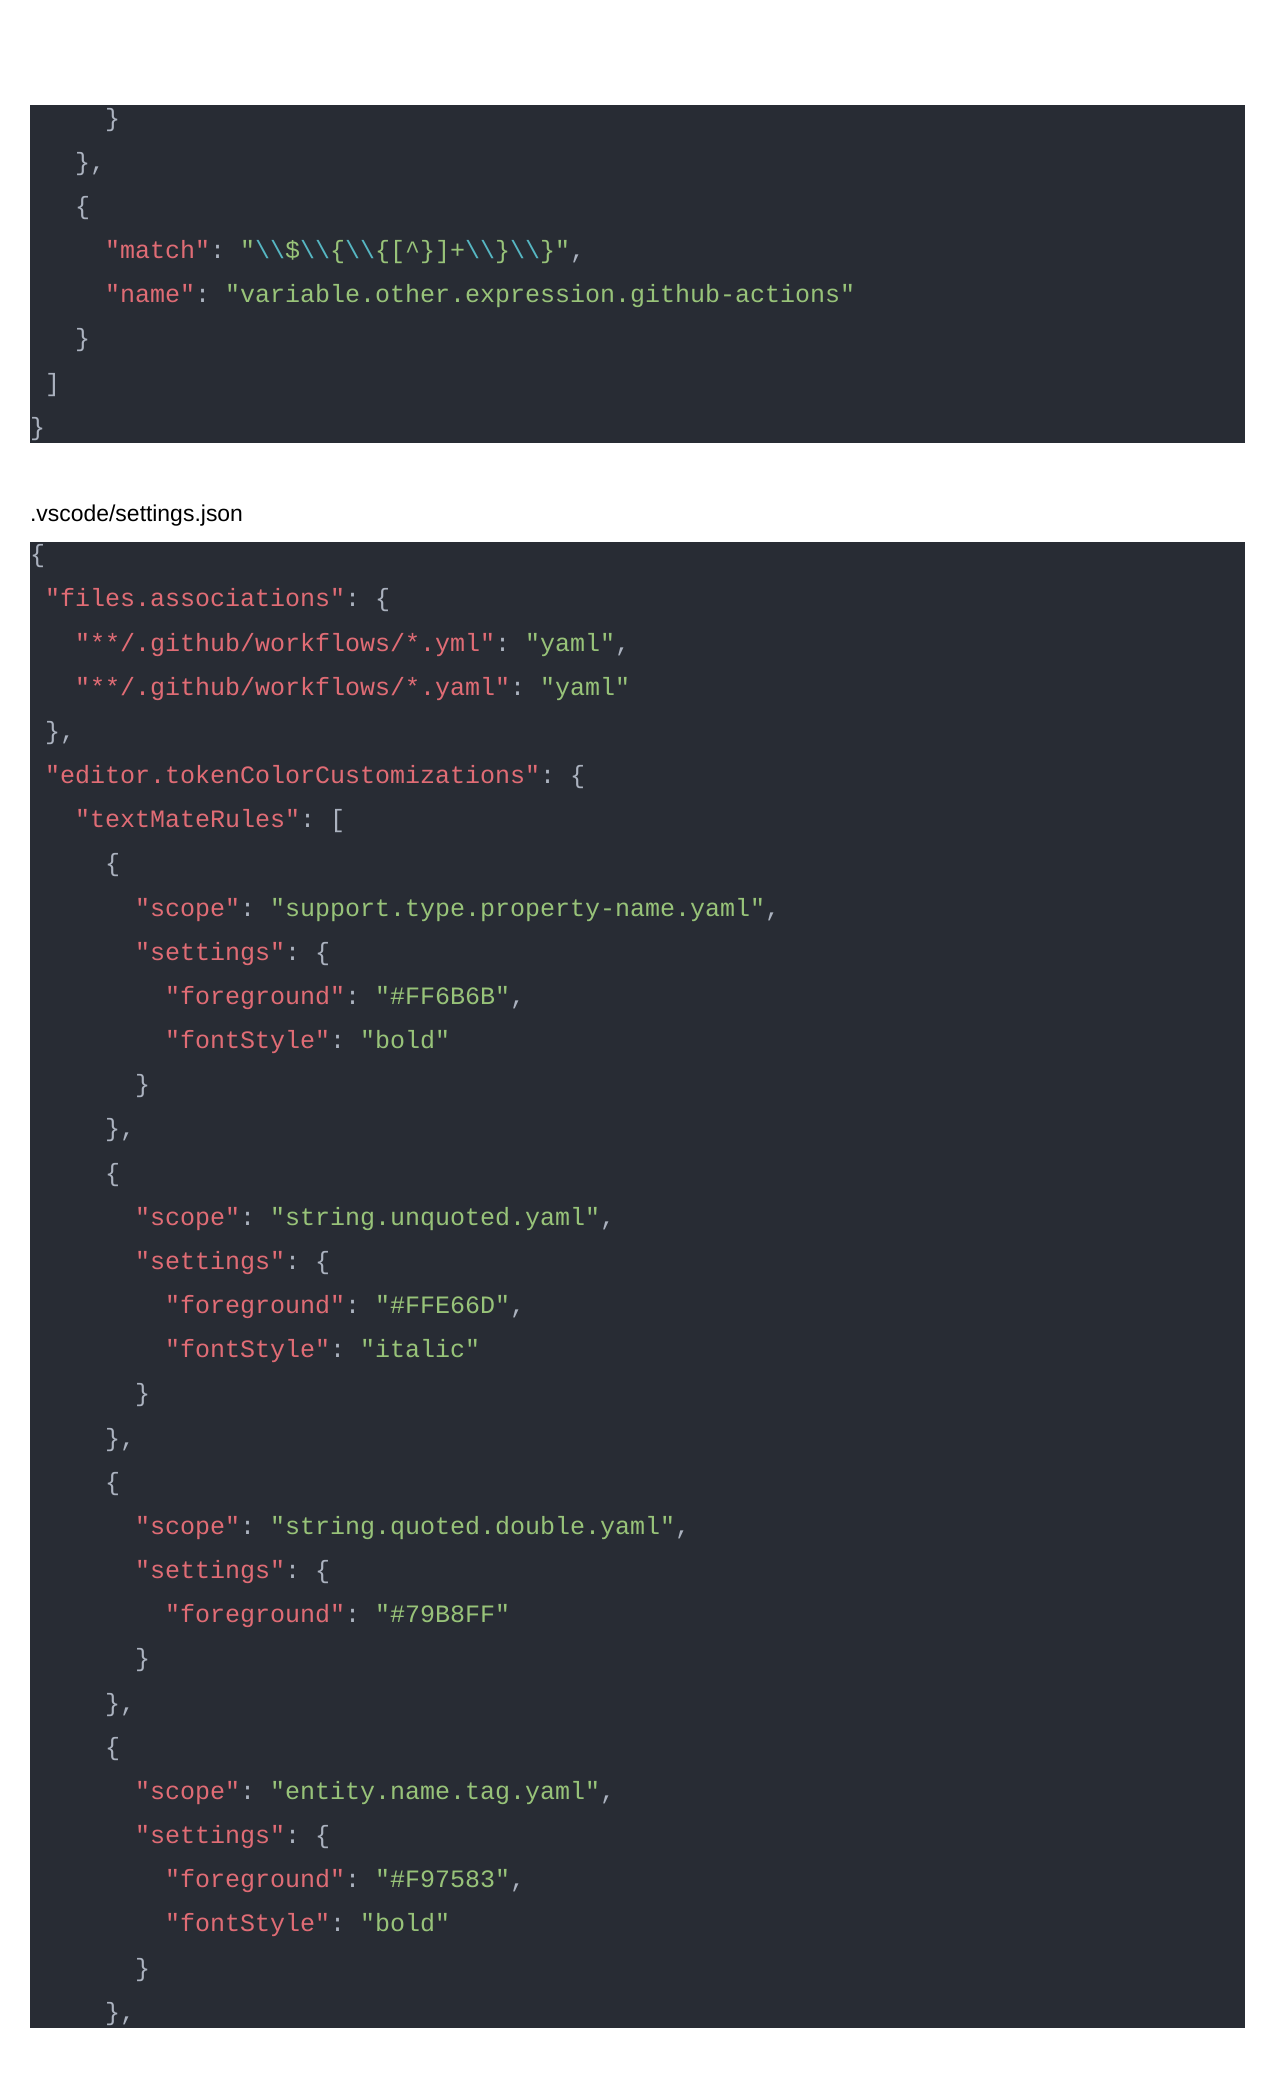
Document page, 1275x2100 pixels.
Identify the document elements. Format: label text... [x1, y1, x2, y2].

text }, [30, 1425, 1245, 1453]
text "fontStyle": "bold" [30, 1028, 1245, 1056]
text { [30, 1469, 1245, 1498]
text "fontStyle": "bold" [30, 1911, 1245, 1939]
text "foreground": "#79B8FF" [30, 1602, 1245, 1630]
text "**/.github/workflows/*.yml": "yaml", [30, 630, 1245, 658]
text } [30, 414, 1245, 443]
text ] [30, 370, 1245, 398]
text }, [30, 149, 1245, 178]
text { [30, 542, 1245, 570]
text { [30, 851, 1245, 879]
text }, [30, 718, 1245, 747]
text } [30, 105, 1245, 133]
text }, [30, 1999, 1245, 2028]
text "editor.tokenColorCustomizations": { [30, 763, 1245, 791]
text "scope": "string.quoted.double.yaml", [30, 1513, 1245, 1542]
text } [30, 1955, 1245, 1983]
text "fontStyle": "italic" [30, 1337, 1245, 1365]
text { [30, 1160, 1245, 1188]
text "foreground": "#FFE66D", [30, 1293, 1245, 1321]
text "foreground": "#FF6B6B", [30, 983, 1245, 1012]
text "foreground": "#F97583", [30, 1867, 1245, 1895]
text } [30, 1646, 1245, 1674]
text "scope": "string.unquoted.yaml", [30, 1204, 1245, 1233]
text "match": "\\$\\{\\{[^}]+\\}\\}", [30, 238, 1245, 266]
text { [30, 1734, 1245, 1763]
text "files.associations": { [30, 586, 1245, 614]
text .vscode/settings.json [30, 500, 1245, 527]
text "settings": { [30, 1558, 1245, 1586]
text } [30, 326, 1245, 354]
text "settings": { [30, 939, 1245, 968]
text }, [30, 1116, 1245, 1144]
text "**/.github/workflows/*.yaml": "yaml" [30, 674, 1245, 703]
text } [30, 1072, 1245, 1100]
text "scope": "entity.name.tag.yaml", [30, 1778, 1245, 1807]
text "settings": { [30, 1248, 1245, 1277]
text "scope": "support.type.property-name.yaml", [30, 895, 1245, 923]
text }, [30, 1690, 1245, 1718]
text } [30, 1381, 1245, 1409]
text "name": "variable.other.expression.github-actions" [30, 282, 1245, 310]
text "settings": { [30, 1823, 1245, 1851]
text { [30, 193, 1245, 222]
text "textMateRules": [ [30, 807, 1245, 835]
